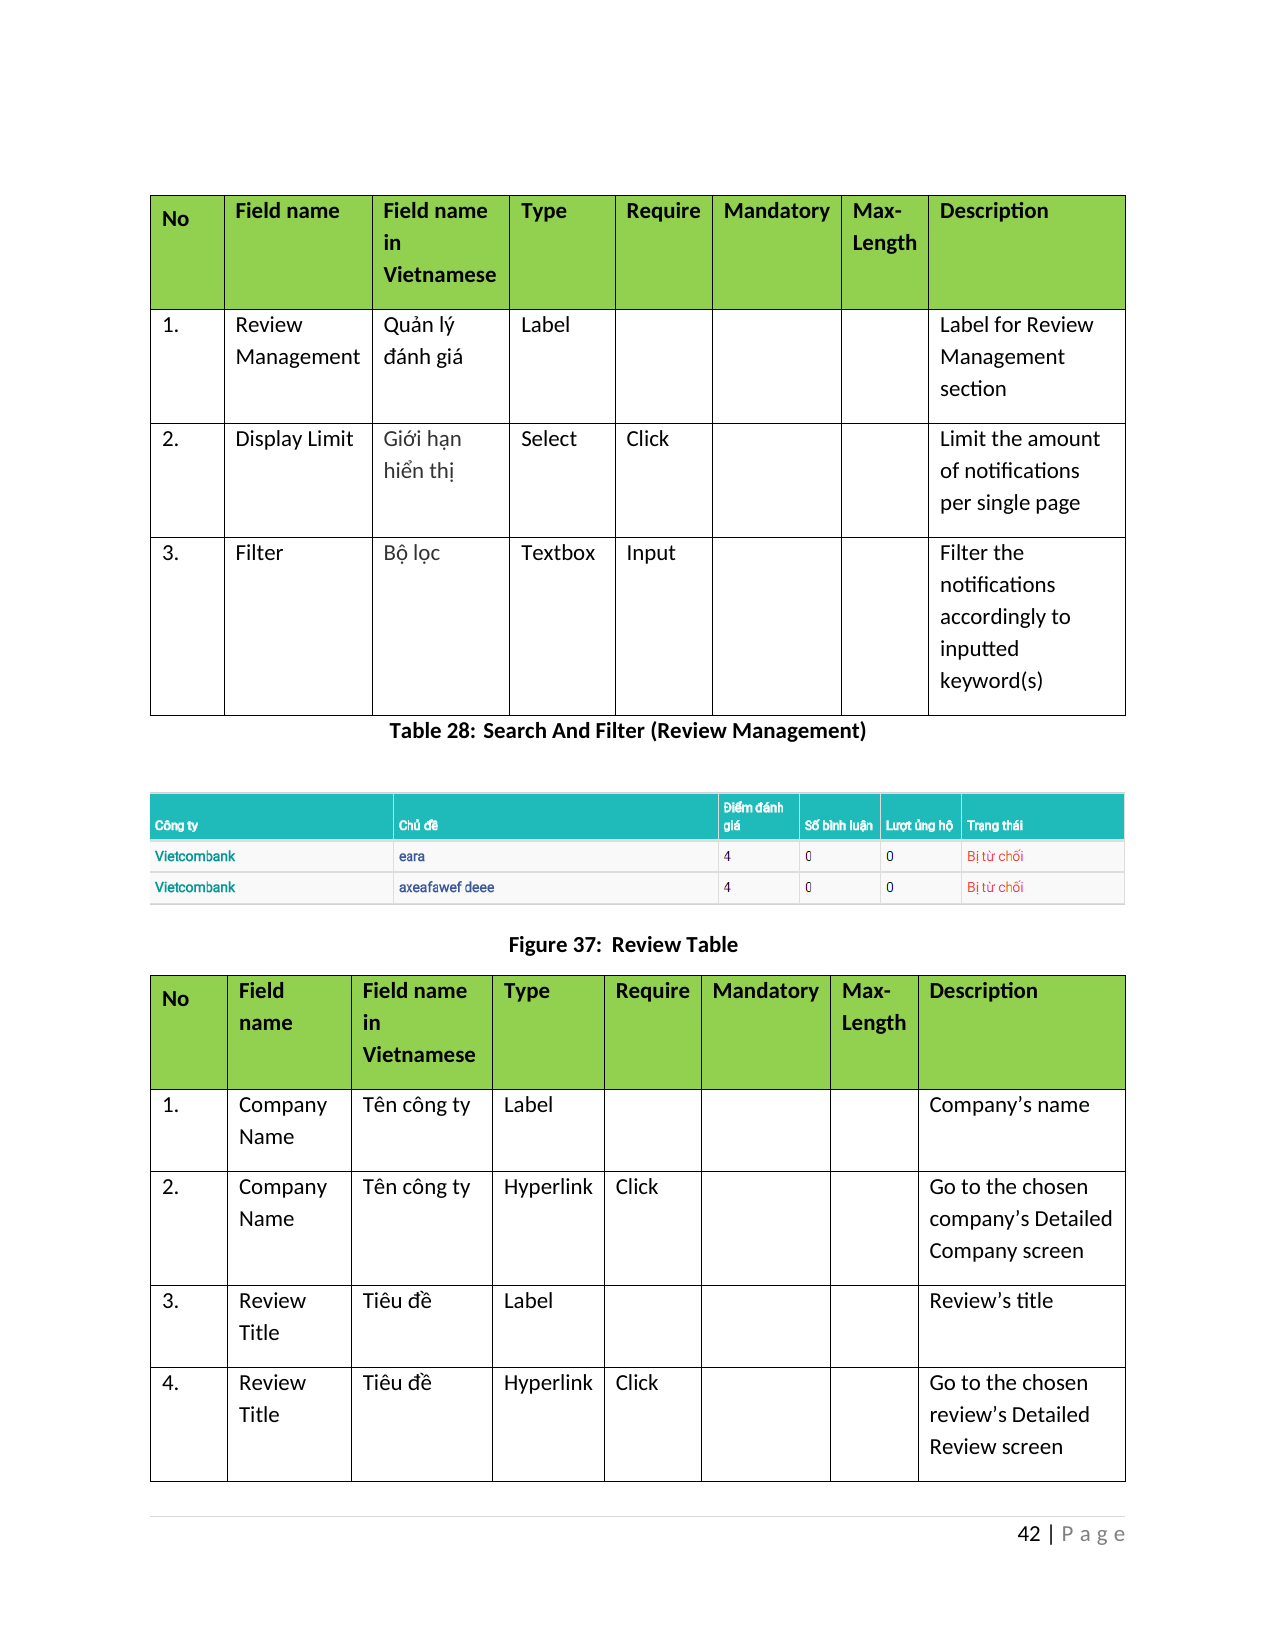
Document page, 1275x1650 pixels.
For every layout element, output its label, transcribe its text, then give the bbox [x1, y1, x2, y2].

table_cell [713, 424, 841, 537]
table_cell Tiêu đề [352, 1286, 492, 1367]
table_cell [831, 1286, 918, 1367]
table_cell [842, 424, 928, 537]
table_cell [831, 1172, 918, 1285]
table_cell Hyperlink [493, 1368, 604, 1481]
table_cell [842, 310, 928, 423]
table_cell [831, 1368, 918, 1481]
table_cell Click [616, 424, 712, 537]
table_header Max-Length [842, 196, 928, 309]
table_cell Input [616, 538, 712, 715]
table_cell [605, 1286, 701, 1367]
table_header Mandatory [713, 196, 841, 309]
table_header Description [929, 196, 1125, 309]
table_cell [831, 1090, 918, 1171]
table_cell Review Title [228, 1286, 351, 1367]
table_cell Review’s title [919, 1286, 1125, 1367]
table_cell [151, 1368, 227, 1481]
table_cell Review Management [225, 310, 372, 423]
table_cell Bộ lọc [373, 538, 509, 715]
table_cell Click [605, 1368, 701, 1481]
table_header Description [919, 976, 1125, 1089]
table_cell Label [510, 310, 615, 423]
table_header Field name in Vietnamese [352, 976, 492, 1089]
table_cell Tên công ty [352, 1090, 492, 1171]
table_cell [702, 1368, 830, 1481]
picture [150, 791, 1125, 910]
table_header Field name in Vietnamese [373, 196, 509, 309]
table_cell [151, 310, 224, 423]
table_header Max-Length [831, 976, 918, 1089]
table_cell [616, 310, 712, 423]
table_cell [605, 1090, 701, 1171]
table_cell Review Title [228, 1368, 351, 1481]
table_header Mandatory [702, 976, 830, 1089]
table_cell Label [493, 1286, 604, 1367]
table_cell Go to the chosen company’s Detailed Company screen [919, 1172, 1125, 1285]
table_cell [702, 1172, 830, 1285]
table_cell [713, 310, 841, 423]
table_header No [151, 976, 227, 1089]
text Review Table [122, 930, 1125, 958]
table_cell [151, 424, 224, 537]
table_cell Giới hạn hiển thị [373, 424, 509, 537]
table_cell [713, 538, 841, 715]
table_cell Quản lý đánh giá [373, 310, 509, 423]
table_cell [151, 538, 224, 715]
table_cell Label for Review Management section [929, 310, 1125, 423]
table_cell [842, 538, 928, 715]
table_header Type [510, 196, 615, 309]
table_cell [151, 1172, 227, 1285]
table_cell [702, 1286, 830, 1367]
table_cell Click [605, 1172, 701, 1285]
text Search And Filter (Review Management) [131, 716, 1125, 744]
table_cell Hyperlink [493, 1172, 604, 1285]
table_cell [702, 1090, 830, 1171]
table_cell Tên công ty [352, 1172, 492, 1285]
table_cell Label [493, 1090, 604, 1171]
table_cell [151, 1090, 227, 1171]
table_header Field name [228, 976, 351, 1089]
table_cell Tiêu đề [352, 1368, 492, 1481]
table_header Type [493, 976, 604, 1089]
table_cell Display Limit [225, 424, 372, 537]
table_header Field name [225, 196, 372, 309]
table_cell [151, 1286, 227, 1367]
table_cell Filter [225, 538, 372, 715]
table_cell Company Name [228, 1172, 351, 1285]
table_header Require [616, 196, 712, 309]
table_cell Go to the chosen review’s Detailed Review screen [919, 1368, 1125, 1481]
table_cell Textbox [510, 538, 615, 715]
table_cell Limit the amount of notifications per single page [929, 424, 1125, 537]
table_cell Company’s name [919, 1090, 1125, 1171]
table_header Require [605, 976, 701, 1089]
table_cell Filter the notifications accordingly to inputted keyword(s) [929, 538, 1125, 715]
table_cell Select [510, 424, 615, 537]
table_header No [151, 196, 224, 309]
table_cell Company Name [228, 1090, 351, 1171]
